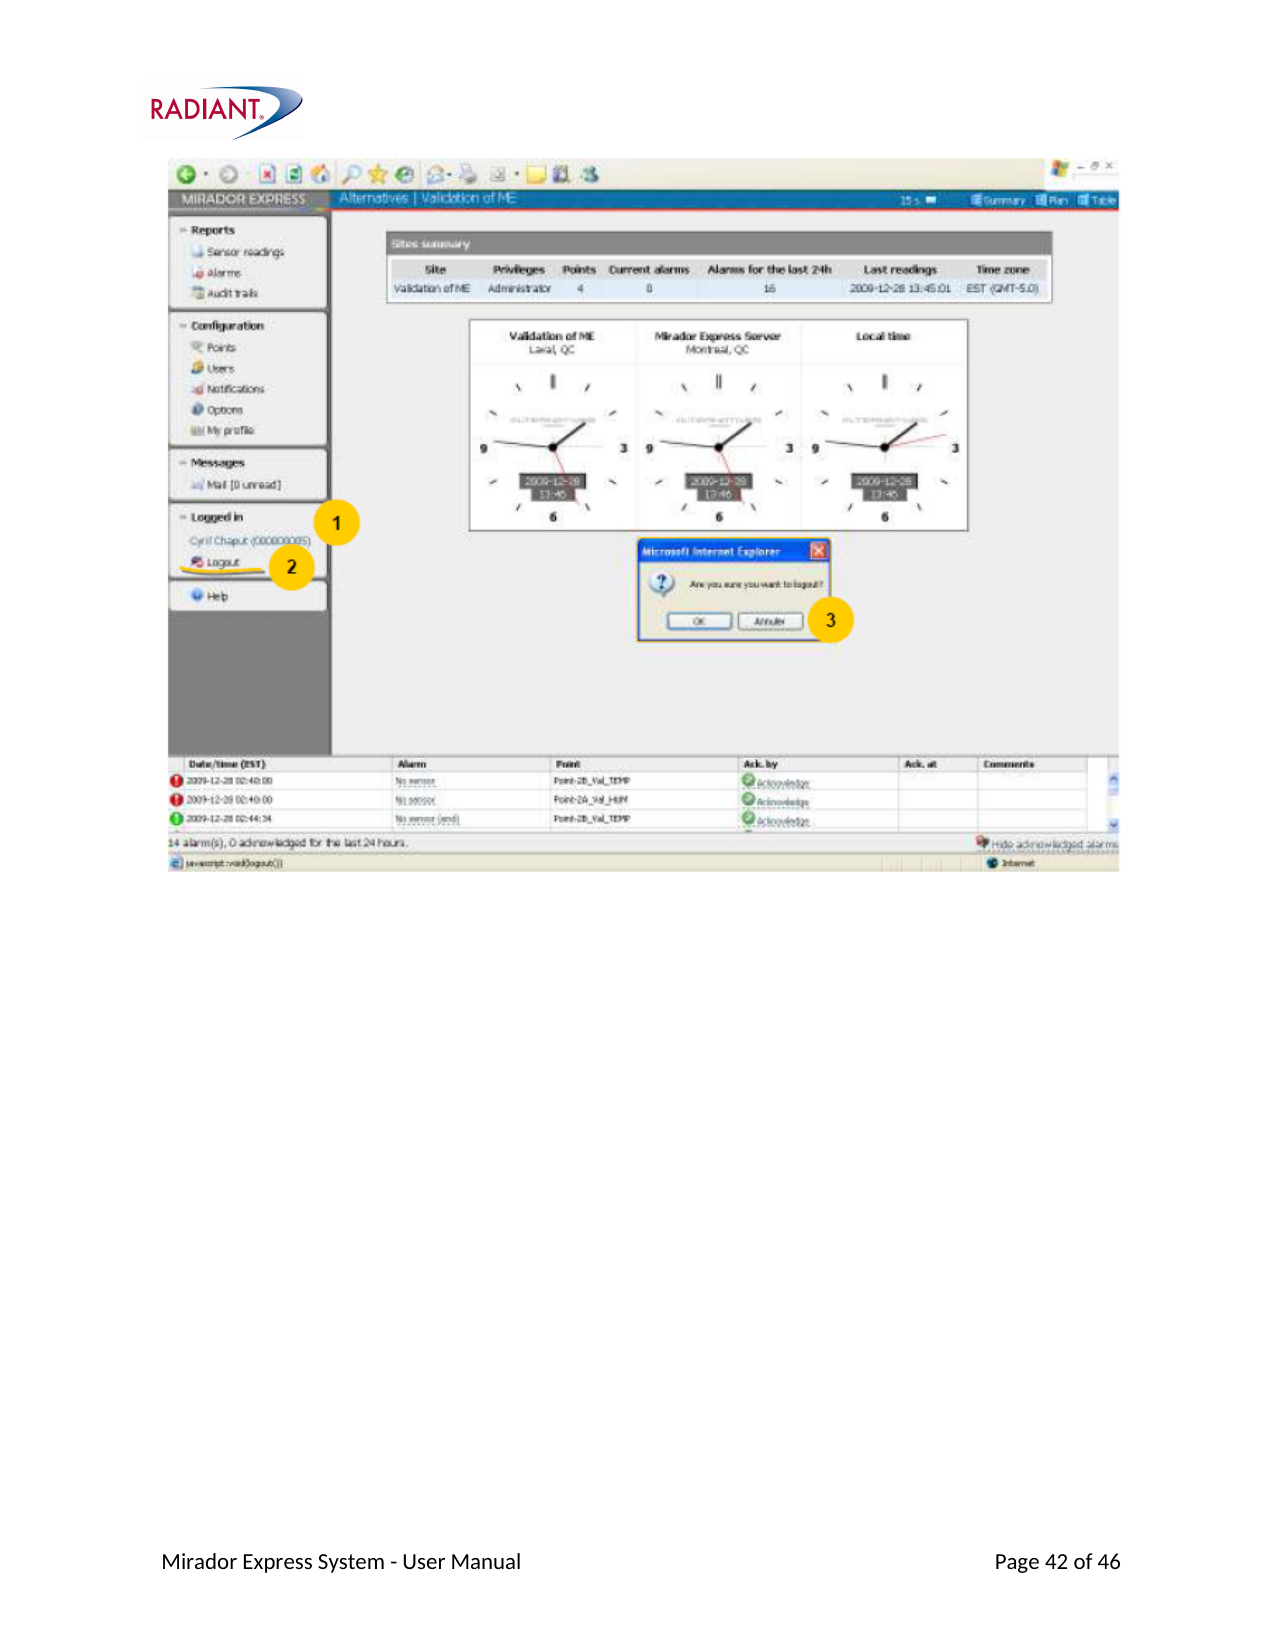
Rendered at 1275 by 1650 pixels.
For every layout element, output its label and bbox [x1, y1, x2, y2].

picture [142, 78, 305, 141]
picture [150, 150, 1125, 886]
